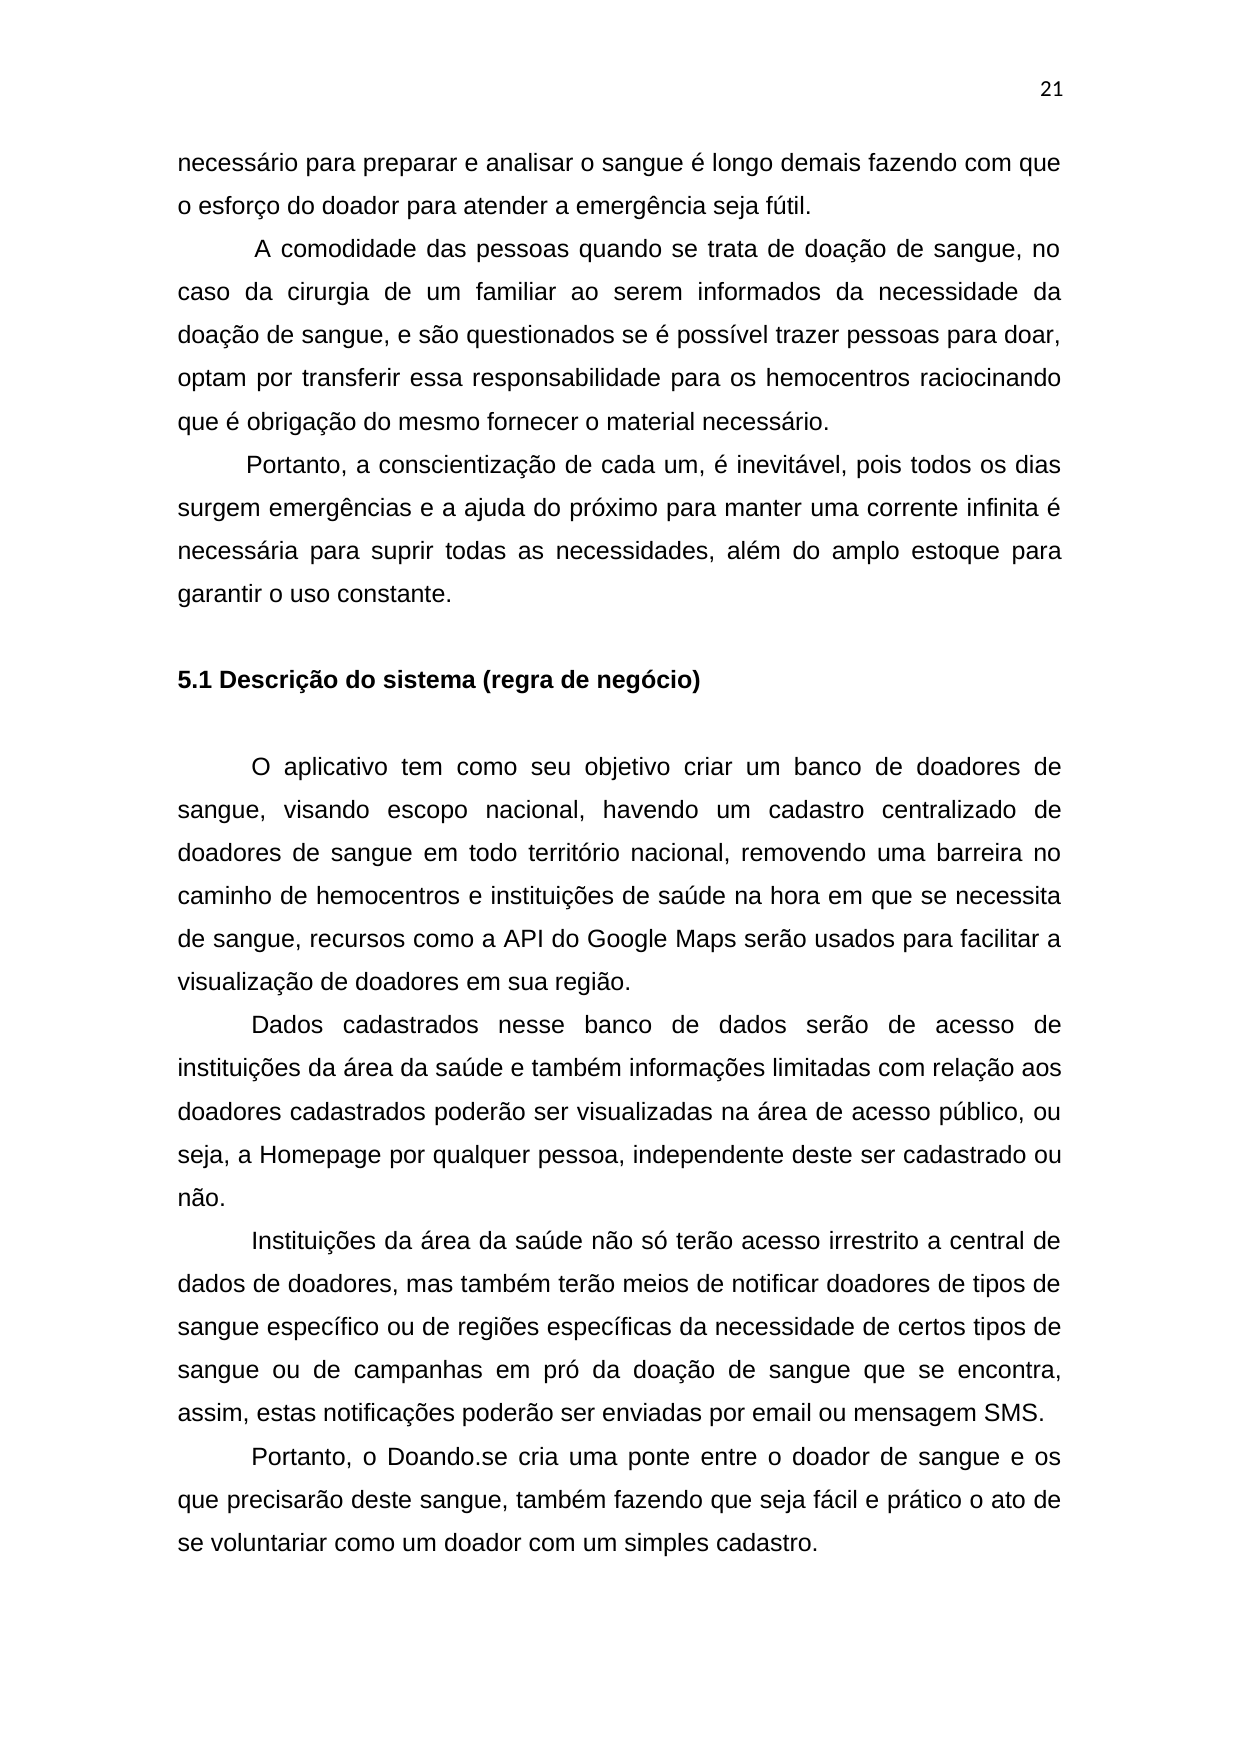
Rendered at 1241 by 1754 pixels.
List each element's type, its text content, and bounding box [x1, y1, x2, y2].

text A comodidade das pessoas quando se trata de doação de sangue, no caso da cirurgia de um familiar ao serem informados da necessidade da doação de sangue, e são questionados se é possível trazer pessoas para doar, optam por transferir essa responsabilidade para os hemocentros raciocinando que é obrigação do mesmo fornecer o material necessário. [177, 234, 1063, 435]
text Dados cadastrados nesse banco de dados serão de acesso de instituições da área da saúde e também informações limitadas com relação aos doadores cadastrados poderão ser visualizadas na área de acesso público, ou seja, a Homepage por qualquer pessoa, independente deste ser cadastrado ou não. [177, 1010, 1063, 1211]
text 5.1 Descrição do sistema (regra de negócio) [177, 665, 1063, 694]
text Portanto, a conscientização de cada um, é inevitável, pois todos os dias surgem emergências e a ajuda do próximo para manter uma corrente infinita é necessária para suprir todas as necessidades, além do amplo estoque para garantir o uso constante. [177, 449, 1063, 608]
text Portanto, o Doando.se cria uma ponte entre o doador de sangue e os que precisarão deste sangue, também fazendo que seja fácil e prático o ato de se voluntariar como um doador com um simples cadastro. [177, 1441, 1063, 1556]
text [177, 148, 1063, 219]
text Instituições da área da saúde não só terão acesso irrestrito a central de dados de doadores, mas também terão meios de notificar doadores de tipos de sangue específico ou de regiões específicas da necessidade de certos tipos de sangue ou de campanhas em pró da doação de sangue que se encontra, assim, estas notificações poderão ser enviadas por email ou mensagem SMS. [177, 1226, 1063, 1427]
text O aplicativo tem como seu objetivo criar um banco de doadores de sangue, visando escopo nacional, havendo um cadastro centralizado de doadores de sangue em todo território nacional, removendo uma barreira no caminho de hemocentros e instituições de saúde na hora em que se necessita de sangue, recursos como a API do Google Maps serão usados para facilitar a visualização de doadores em sua região. [177, 751, 1063, 996]
